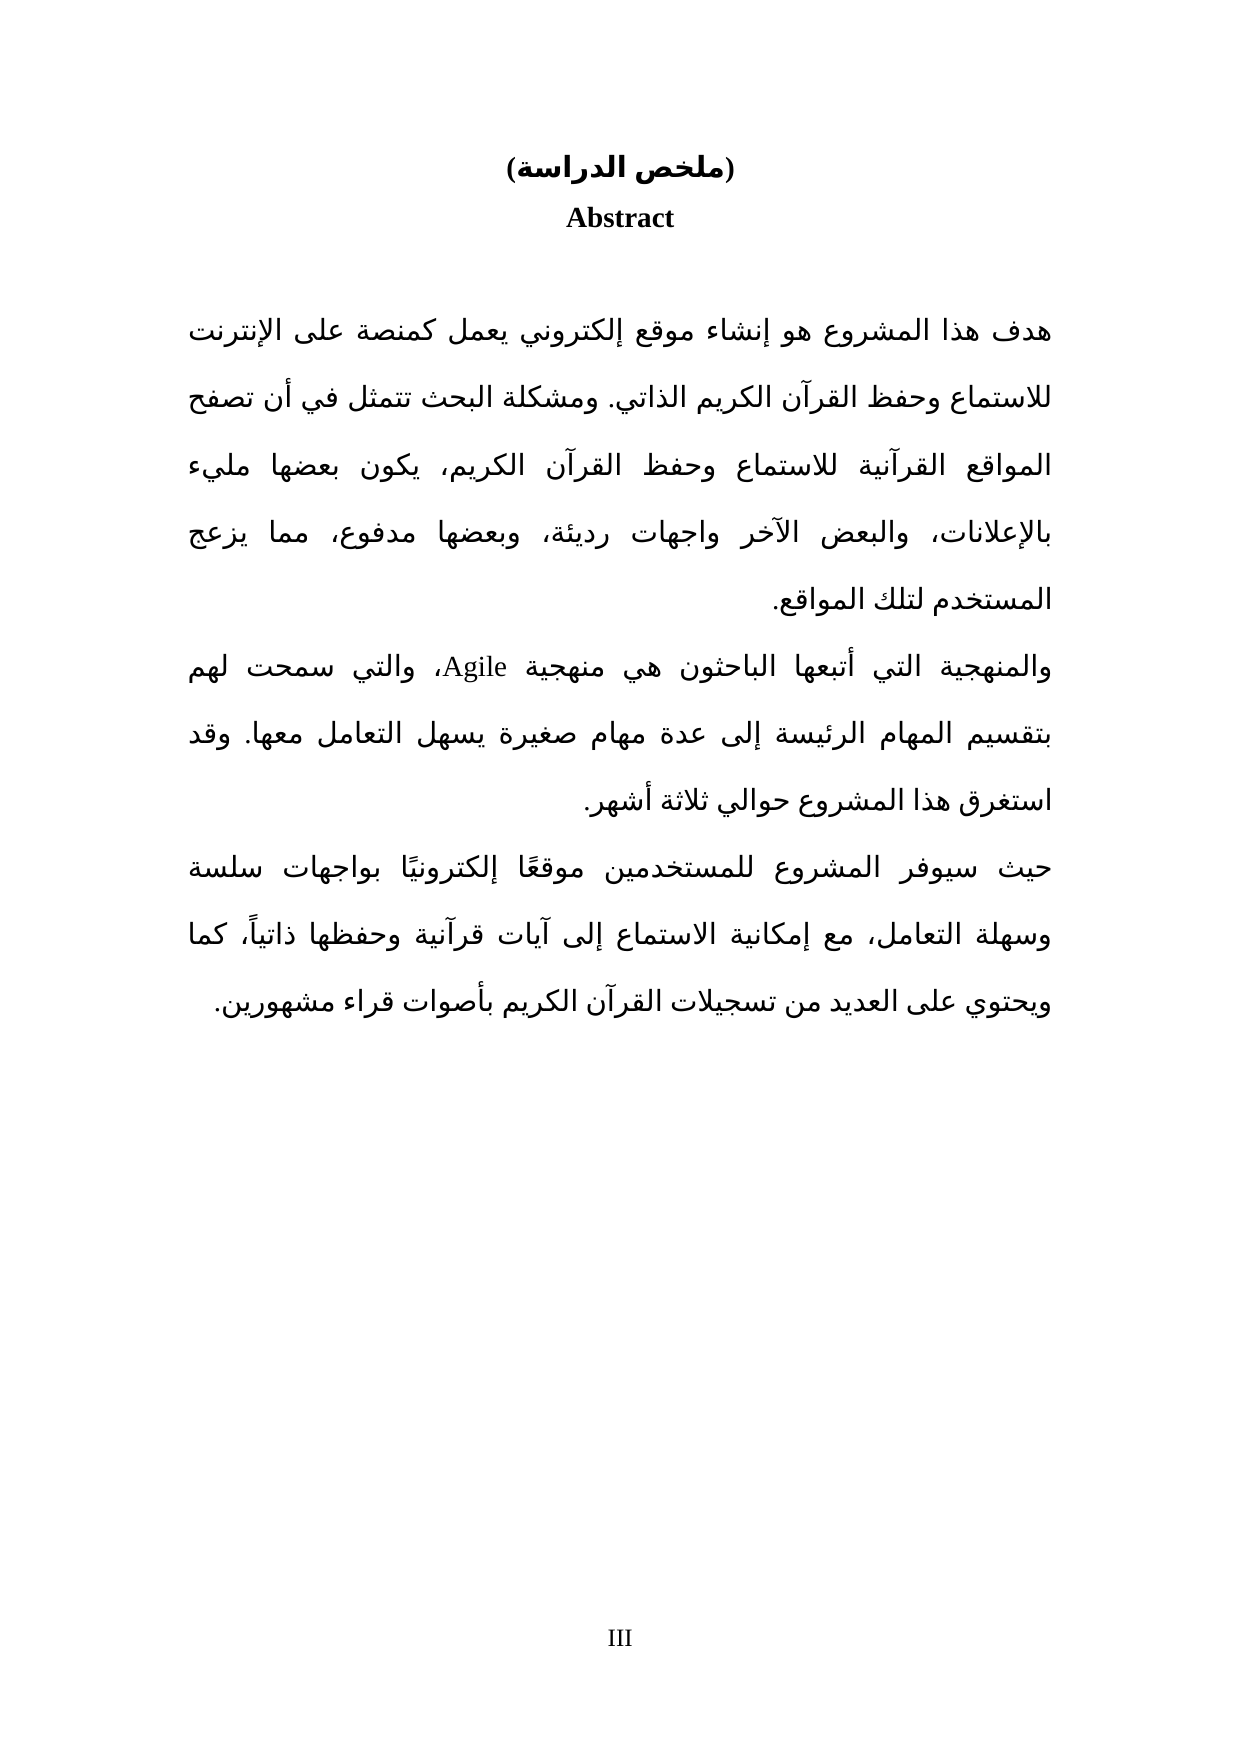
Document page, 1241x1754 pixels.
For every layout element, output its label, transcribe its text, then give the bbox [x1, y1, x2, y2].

text (ملخص الدراسة) [187, 150, 1053, 183]
text Abstract [187, 200, 1053, 234]
text والمنهجية التي أتبعها الباحثون هي منهجية Agile، والتي سمحت لهم بتقسيم المهام الرئيسة إلى عدة مهام صغيرة يسهل التعامل معها. وقد استغرق هذا المشروع حوالي ثلاثة أشهر. [187, 649, 1053, 817]
text هدف هذا المشروع هو إنشاء موقع إلكتروني يعمل كمنصة على الإنترنت للاستماع وحفظ القرآن الكريم الذاتي. ومشكلة البحث تتمثل في أن تصفح المواقع القرآنية للاستماع وحفظ القرآن الكريم، يكون بعضها مليء بالإعلانات، والبعض الآخر واجهات رديئة، وبعضها مدفوع، مما يزعج المستخدم لتلك المواقع. [187, 313, 1053, 615]
text حيث سيوفر المشروع للمستخدمين موقعًا إلكترونيًا بواجهات سلسة وسهلة التعامل، مع إمكانية الاستماع إلى آيات قرآنية وحفظها ذاتياً، كما ويحتوي على العديد من تسجيلات القرآن الكريم بأصوات قراء مشهورين. [187, 850, 1053, 1018]
